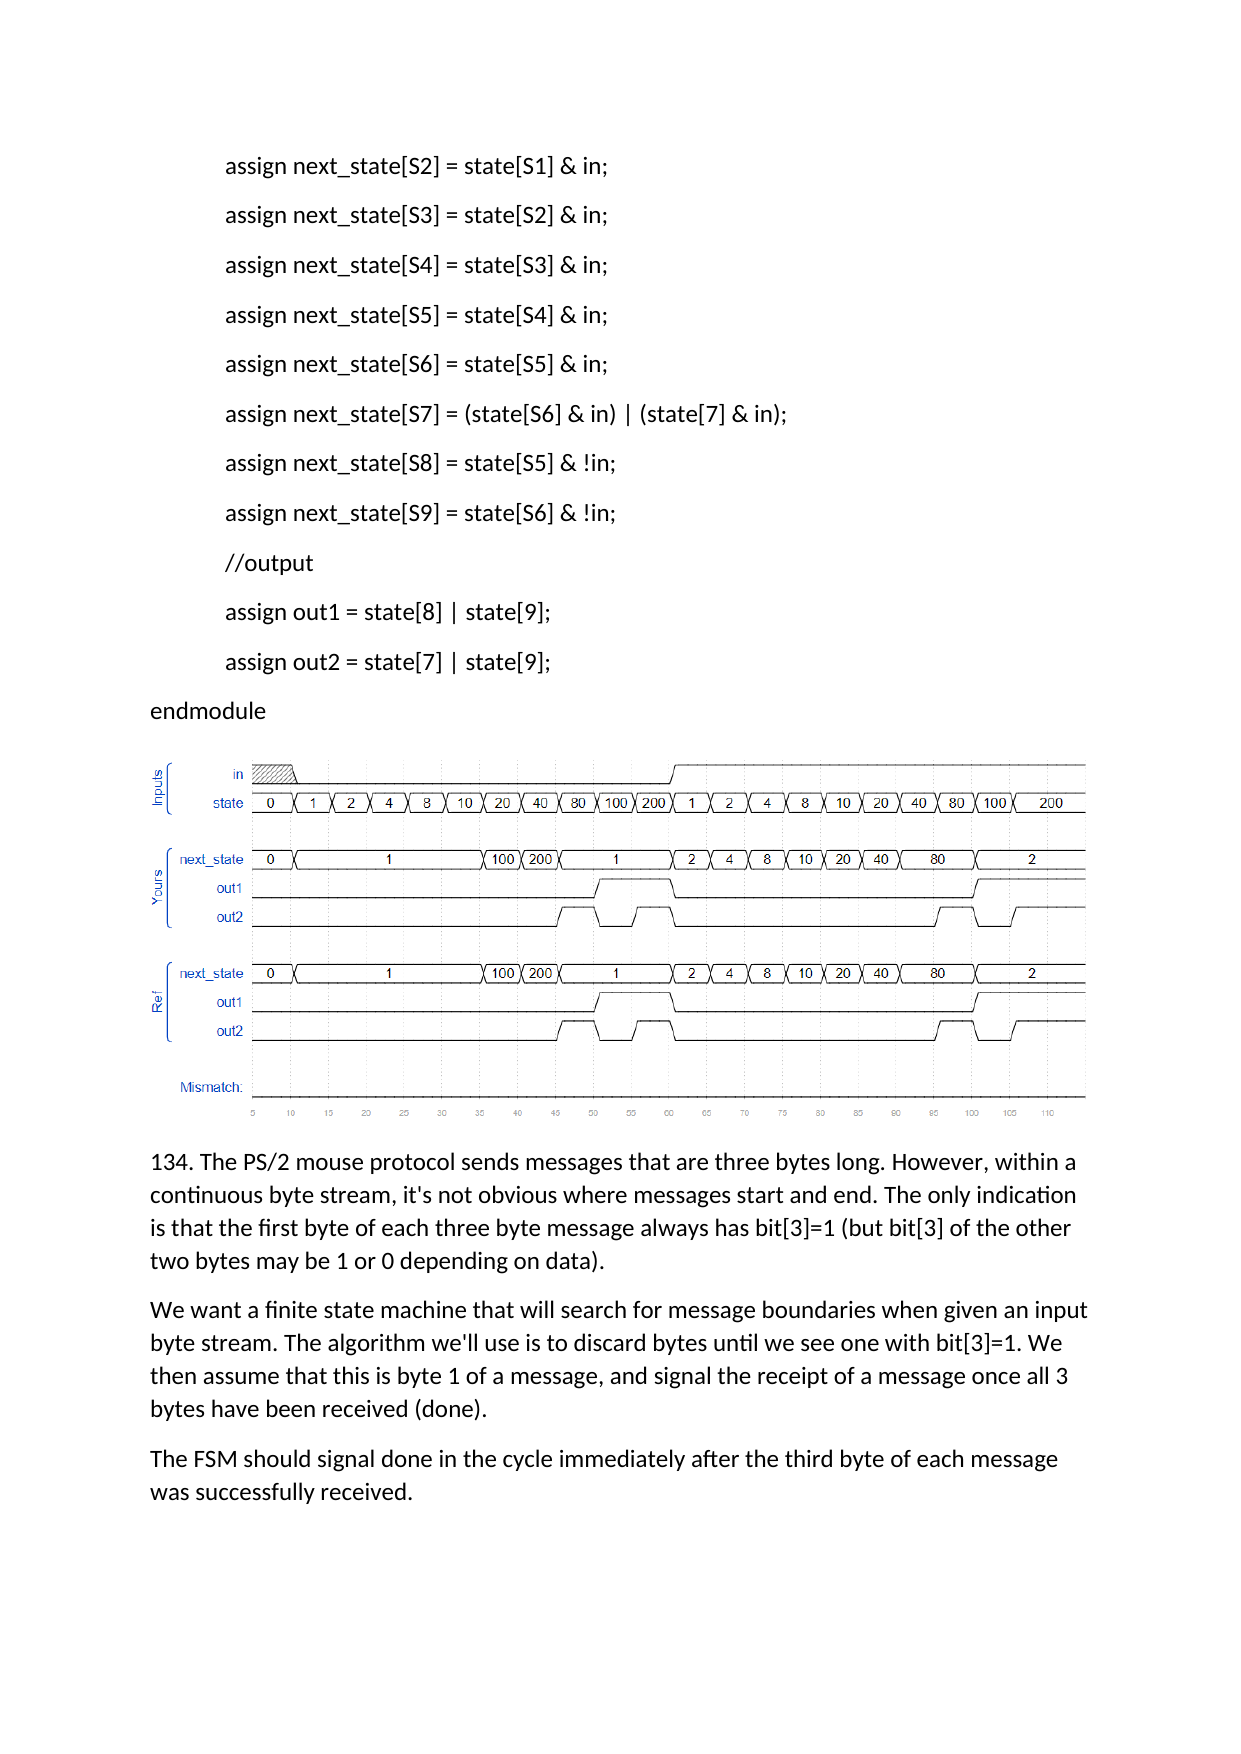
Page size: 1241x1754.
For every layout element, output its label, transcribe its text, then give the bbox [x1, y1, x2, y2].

text assign next_state[S2] = state[S1] & in; [150, 150, 1090, 181]
text The FSM should signal done in the cycle immediately after the third byte of each message was successfully received. [150, 1443, 1090, 1506]
text 134. The PS/2 mouse protocol sends messages that are three bytes long. However, within a continuous byte stream, it's not obvious where messages start and end. The only indication is that the first byte of each three byte message always has bit[3]=1 (but bit[3] of the other two bytes may be 1 or 0 depending on data). [150, 1146, 1090, 1275]
text assign next_state[S4] = state[S3] & in; [150, 249, 1090, 280]
picture [150, 745, 1091, 1128]
text assign next_state[S8] = state[S5] & !in; [150, 447, 1090, 478]
text //output [150, 547, 1090, 577]
text assign out2 = state[7] | state[9]; [150, 646, 1090, 676]
text assign next_state[S7] = (state[S6] & in) | (state[7] & in); [150, 398, 1090, 428]
text assign next_state[S3] = state[S2] & in; [150, 199, 1090, 230]
text assign out1 = state[8] | state[9]; [150, 596, 1090, 627]
text assign next_state[S5] = state[S4] & in; [150, 299, 1090, 329]
text We want a finite state machine that will search for message boundaries when given an input byte stream. The algorithm we'll use is to discard bytes until we see one with bit[3]=1. We then assume that this is byte 1 of a message, and signal the receipt of a message once all 3 bytes have been received (done). [150, 1294, 1090, 1424]
text assign next_state[S6] = state[S5] & in; [150, 348, 1090, 379]
text assign next_state[S9] = state[S6] & !in; [150, 497, 1090, 528]
text endmodule [150, 695, 1090, 726]
